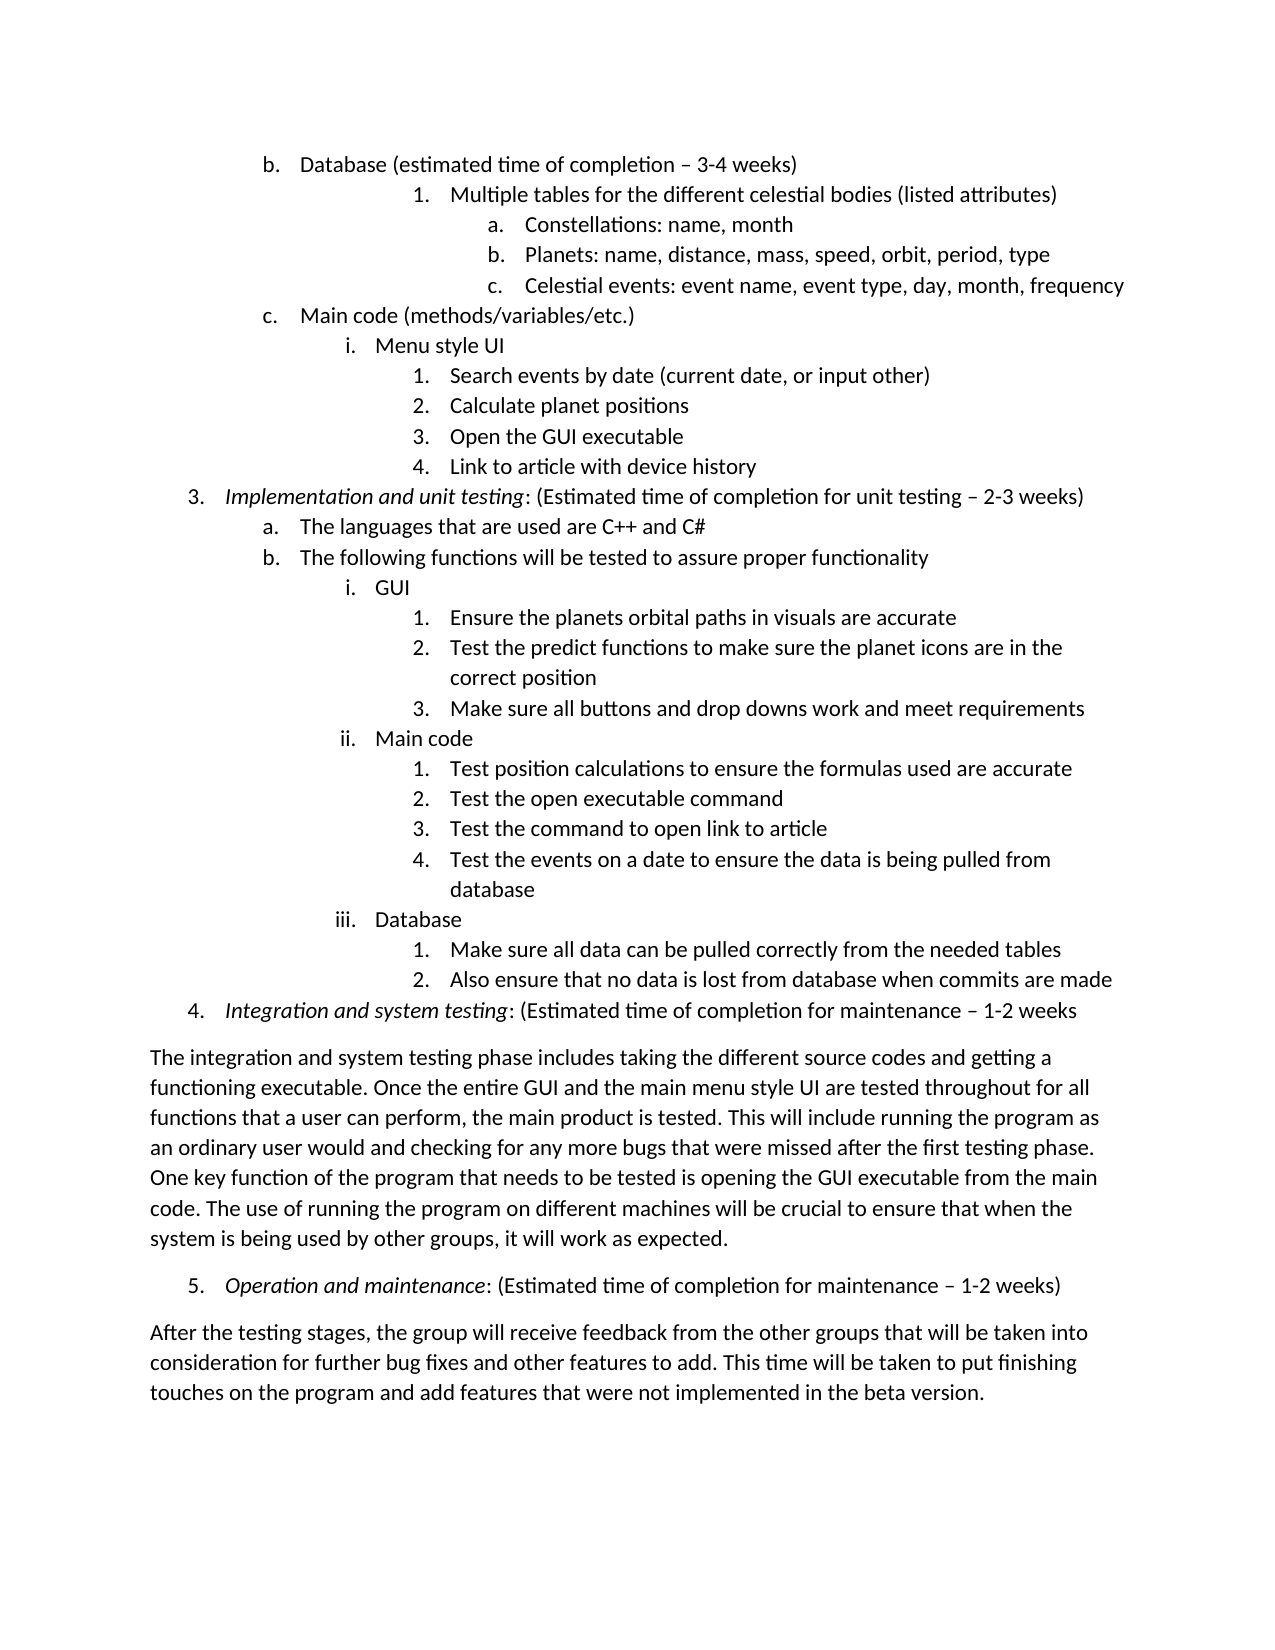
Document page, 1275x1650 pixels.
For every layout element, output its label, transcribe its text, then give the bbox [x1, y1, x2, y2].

list Test the predict functions to make sure the planet icons are in the correct position [412, 633, 1125, 692]
list Open the GUI executable [412, 422, 1125, 450]
list Implementation and unit testing: (Estimated time of completion for unit testing – 2-3 weeks) [187, 482, 1125, 510]
list The following functions will be tested to assure proper functionality [262, 543, 1125, 571]
text The integration and system testing phase includes taking the different source codes and getting a functioning executable. Once the entire GUI and the main menu style UI are tested throughout for all functions that a user can perform, the main product is tested. This will include running the program as an ordinary user would and checking for any more bugs that were missed after the first testing phase. One key function of the program that needs to be tested is opening the GUI executable from the main code. The use of running the program on different machines will be crucial to ensure that when the system is being used by other groups, it will work as expected. [150, 1043, 1125, 1252]
list Main code [356, 724, 1125, 752]
text After the testing stages, the group will receive feedback from the other groups that will be taken into consideration for further bug fixes and other features to add. This time will be taken to put finishing touches on the program and add features that were not implemented in the beta version. [150, 1318, 1125, 1406]
list Search events by date (current date, or input other) [412, 361, 1125, 389]
list Calculate planet positions [412, 392, 1125, 420]
list Also ensure that no data is lost from database when commits are made [412, 966, 1125, 994]
list Test position calculations to ensure the formulas used are accurate [412, 754, 1125, 782]
list Integration and system testing: (Estimated time of completion for maintenance – 1-2 weeks [187, 996, 1125, 1024]
list Database [356, 905, 1125, 933]
list Celestial events: event name, event type, day, month, frequency [487, 271, 1125, 299]
list Test the command to open link to article [412, 814, 1125, 843]
list Menu style UI [356, 331, 1125, 359]
list Operation and maintenance: (Estimated time of completion for maintenance – 1-2 weeks) [187, 1271, 1125, 1299]
list Main code (methods/variables/etc.) [262, 301, 1125, 329]
list Link to article with device history [412, 452, 1125, 480]
list The languages that are used are C++ and C# [262, 512, 1125, 541]
list Make sure all buttons and drop downs work and meet requirements [412, 694, 1125, 722]
list Test the open executable command [412, 784, 1125, 812]
list Ensure the planets orbital paths in visuals are accurate [412, 603, 1125, 631]
list Constellations: name, month [487, 210, 1125, 238]
list Make sure all data can be pulled correctly from the needed tables [412, 935, 1125, 963]
list Database (estimated time of completion – 3-4 weeks) [262, 150, 1125, 178]
list Multiple tables for the different celestial bodies (listed attributes) [412, 180, 1125, 208]
list GUI [356, 573, 1125, 601]
list Planets: name, distance, mass, speed, orbit, period, type [487, 241, 1125, 269]
list Test the events on a date to ensure the data is being pulled from database [412, 845, 1125, 903]
